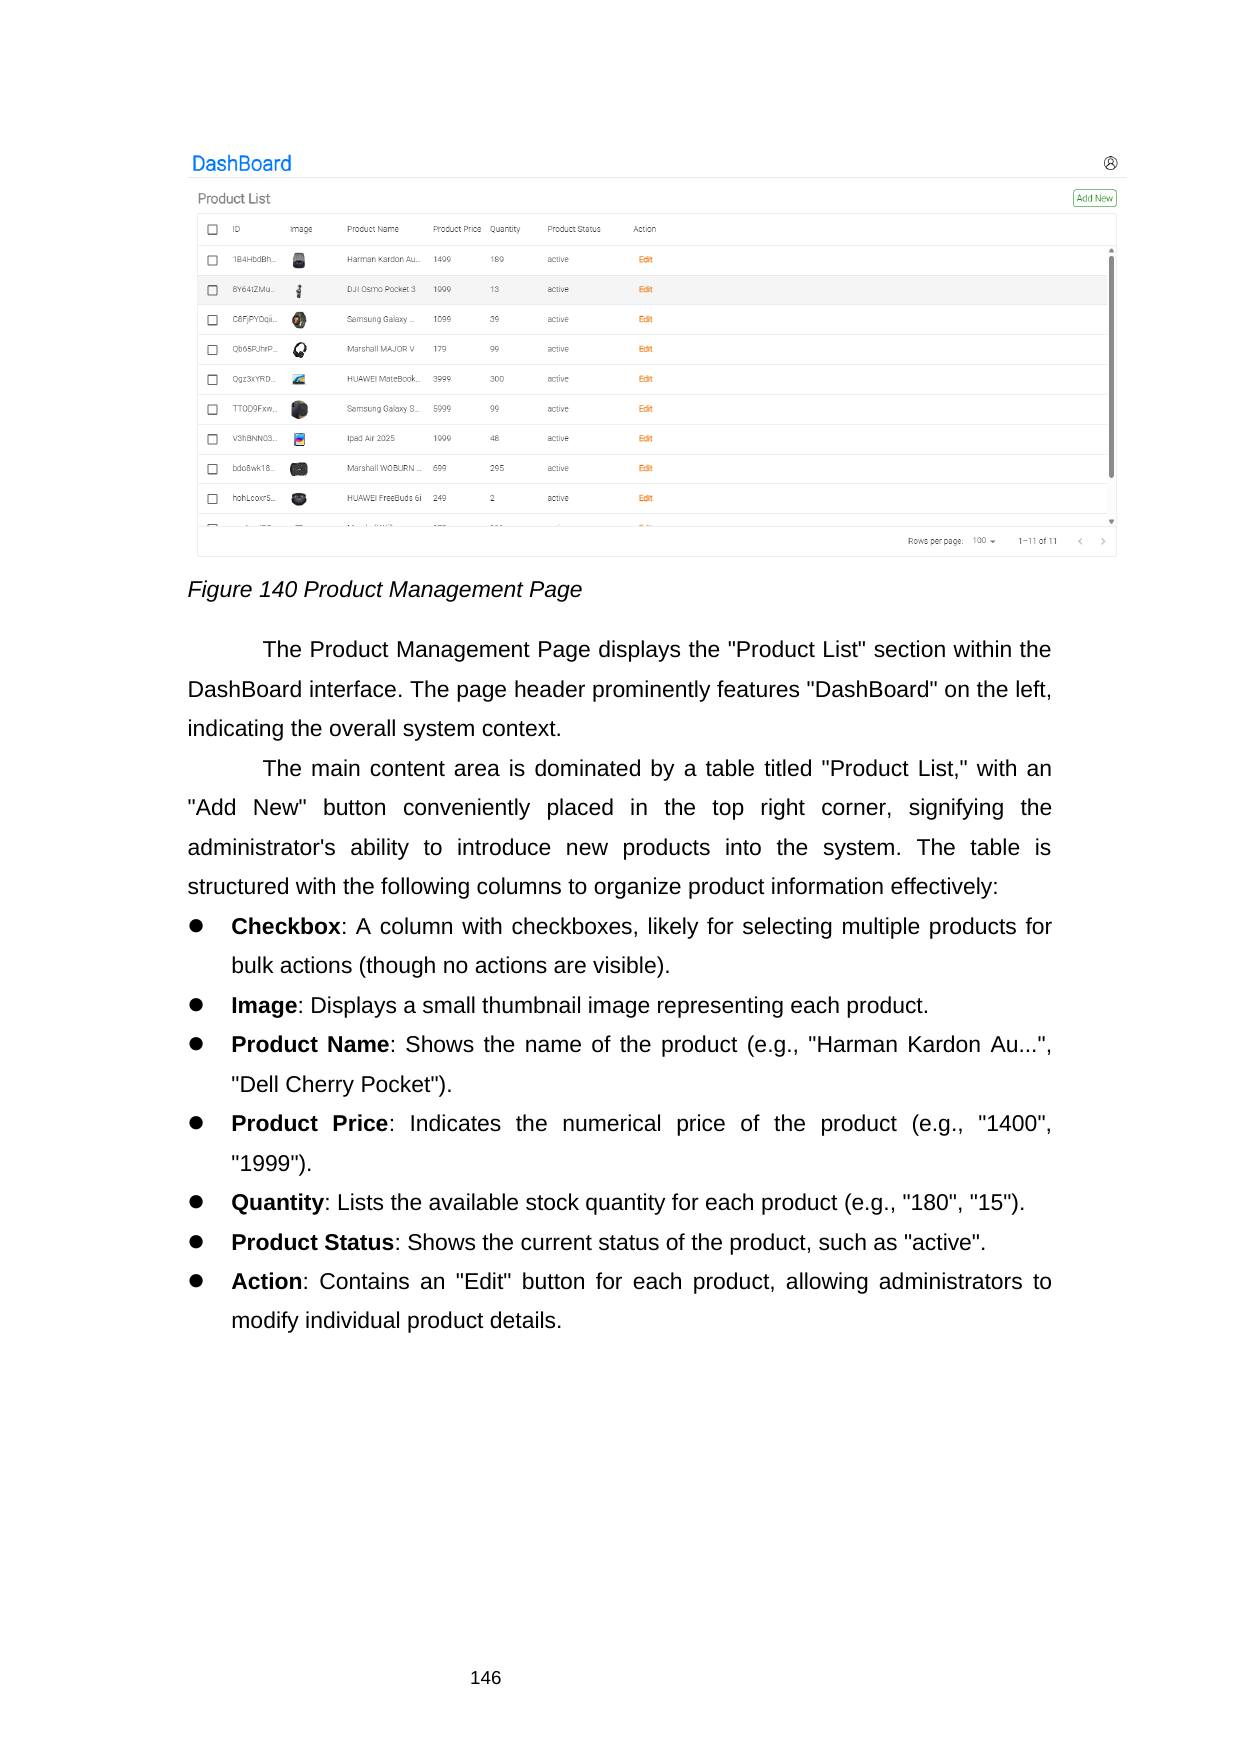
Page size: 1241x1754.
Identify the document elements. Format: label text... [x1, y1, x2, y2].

text The main content area is dominated by a table titled "Product List," with an "Add New" button conveniently placed in the top right corner, signifying the administrator's ability to introduce new products into the system. The table is structured with the following columns to organize product information effectively: [187, 755, 1053, 899]
list Product Status: Shows the current status of the product, such as "active". [187, 1228, 1053, 1255]
list Action: Contains an "Edit" button for each product, allowing administrators to modify individual product details. [187, 1268, 1053, 1373]
list Checkbox: A column with checkboxes, likely for selecting multiple products for bulk actions (though no actions are visible). [187, 913, 1053, 978]
list Quantity: Lists the available stock quantity for each product (e.g., "180", "15"). [187, 1189, 1053, 1215]
list Product Name: Shows the name of the product (e.g., "Harman Kardon Au...", "Dell Cherry Pocket"). [187, 1031, 1053, 1097]
text Figure 140 Product Management Page [187, 576, 1053, 602]
list Product Price: Indicates the numerical price of the product (e.g., "1400", "1999"). [187, 1110, 1053, 1176]
list Image: Displays a small thumbnail image representing each product. [187, 992, 1053, 1018]
picture [187, 150, 1127, 563]
text The Product Management Page displays the "Product List" section within the DashBoard interface. The page header prominently features "DashBoard" on the left, indicating the overall system context. [187, 636, 1053, 742]
